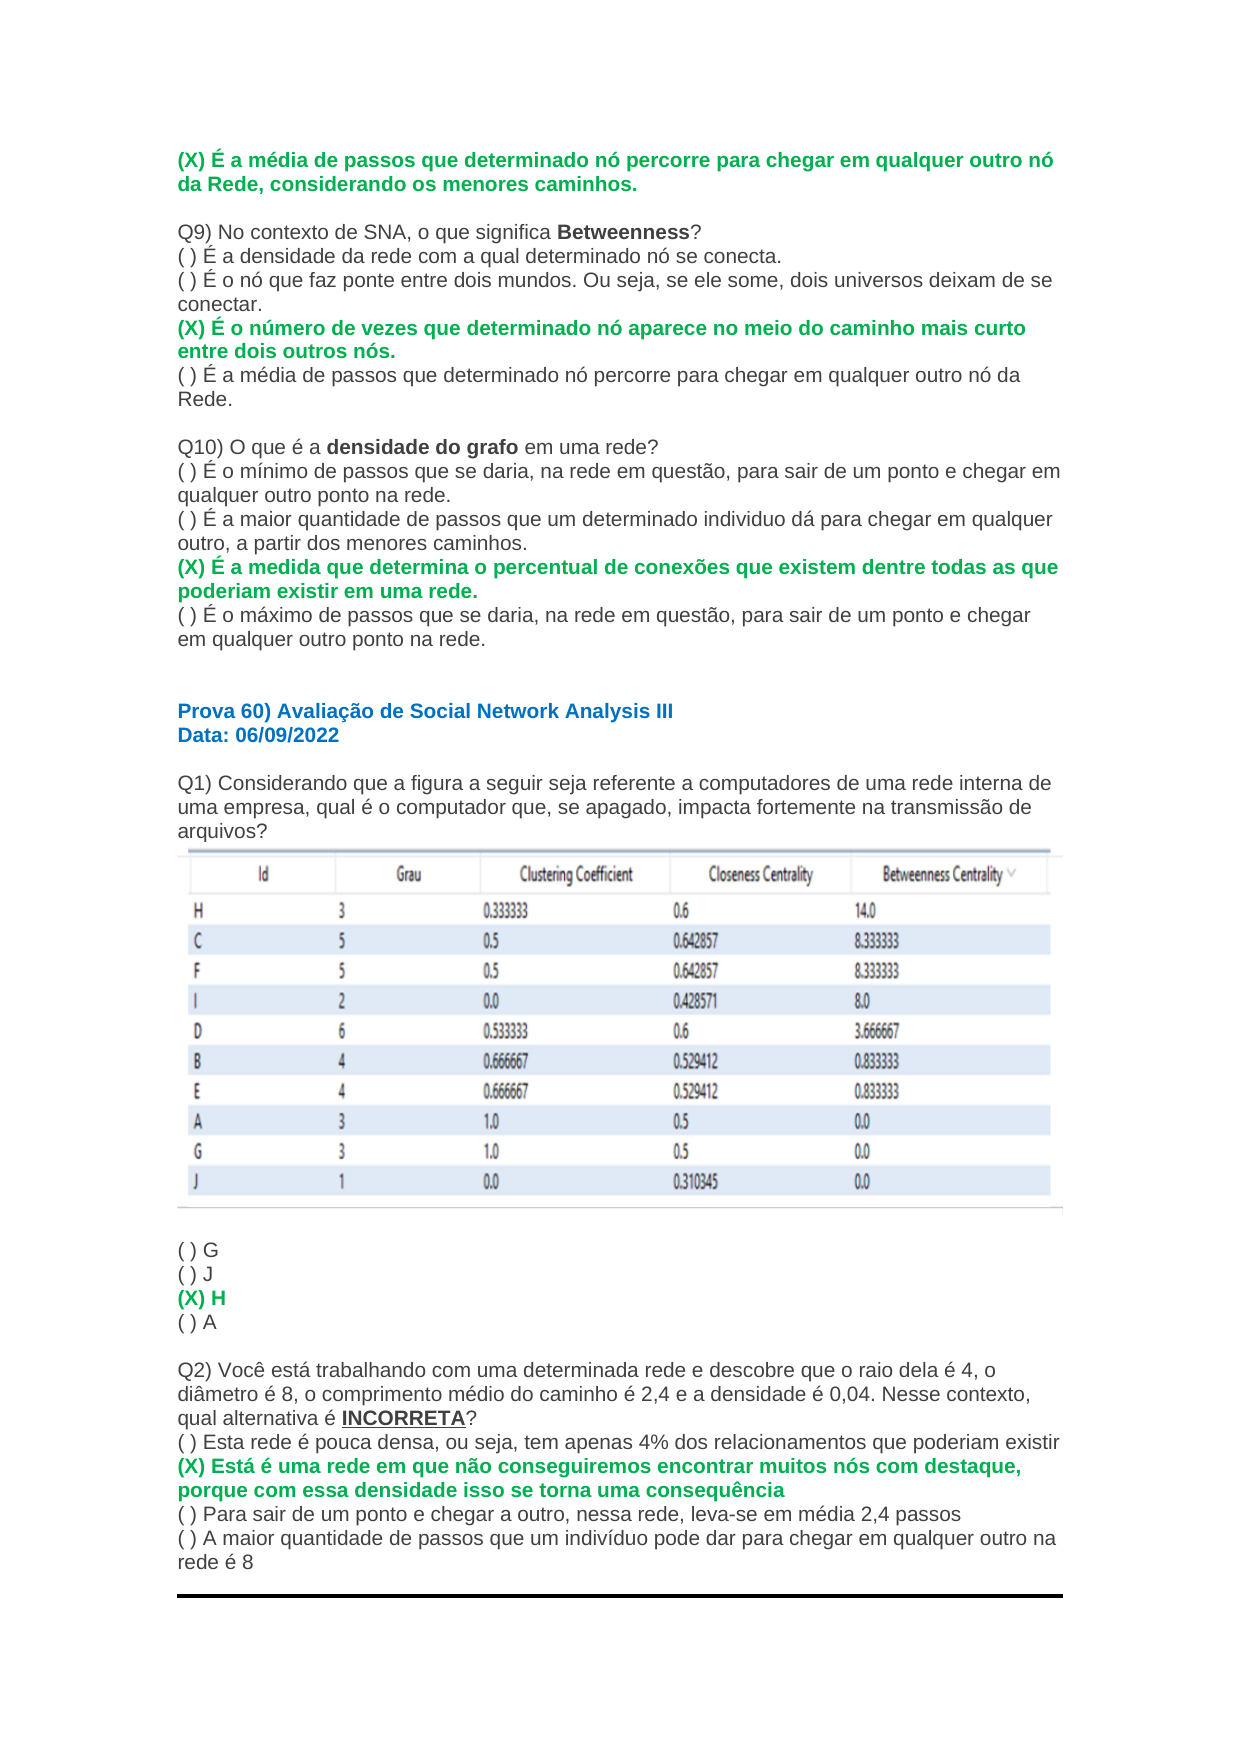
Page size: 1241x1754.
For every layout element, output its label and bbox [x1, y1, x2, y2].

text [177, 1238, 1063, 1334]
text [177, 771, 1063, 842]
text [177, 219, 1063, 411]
picture [177, 842, 1063, 1215]
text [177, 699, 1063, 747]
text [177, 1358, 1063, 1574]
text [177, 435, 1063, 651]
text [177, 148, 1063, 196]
